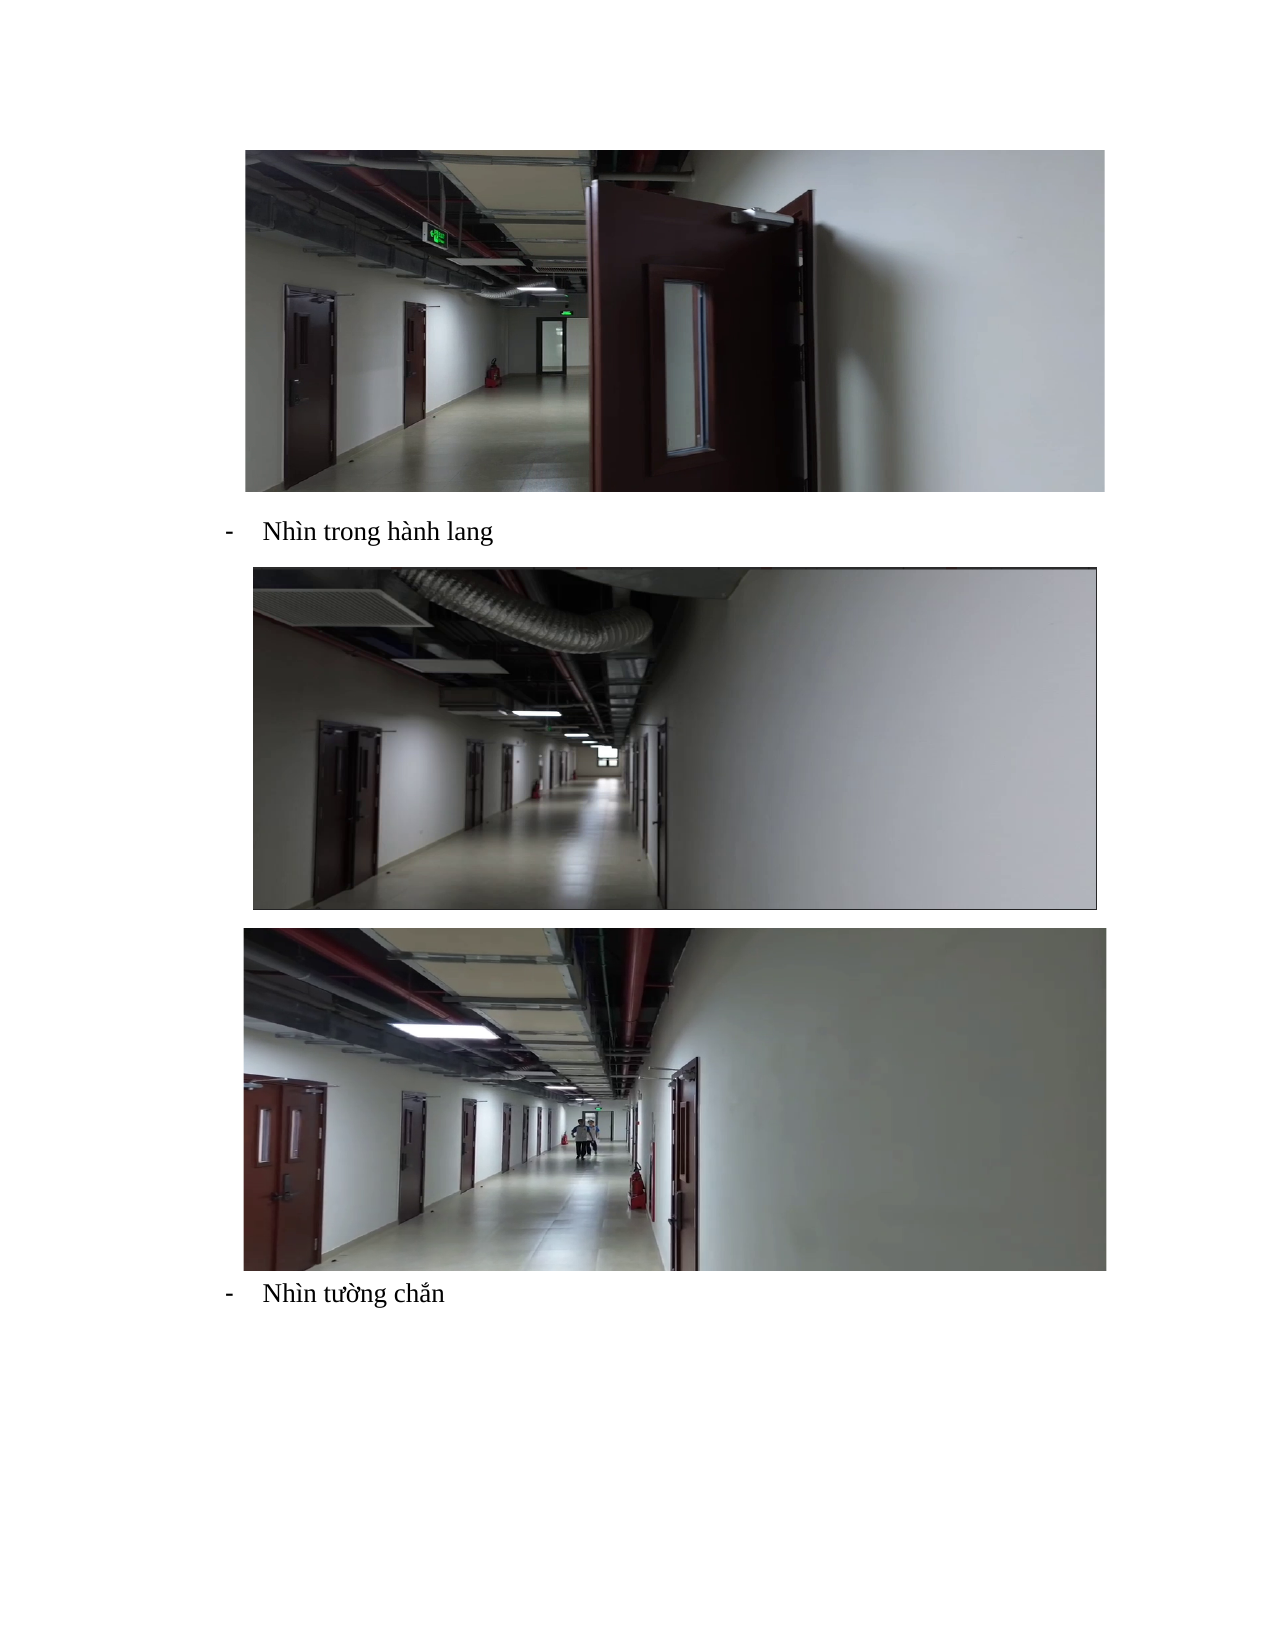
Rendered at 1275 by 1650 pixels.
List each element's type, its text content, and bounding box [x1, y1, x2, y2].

picture [253, 567, 1097, 910]
list Nhìn tường chắn [225, 1273, 1125, 1310]
picture [245, 150, 1105, 492]
picture [243, 928, 1107, 1271]
list Nhìn trong hành lang [225, 511, 1125, 548]
